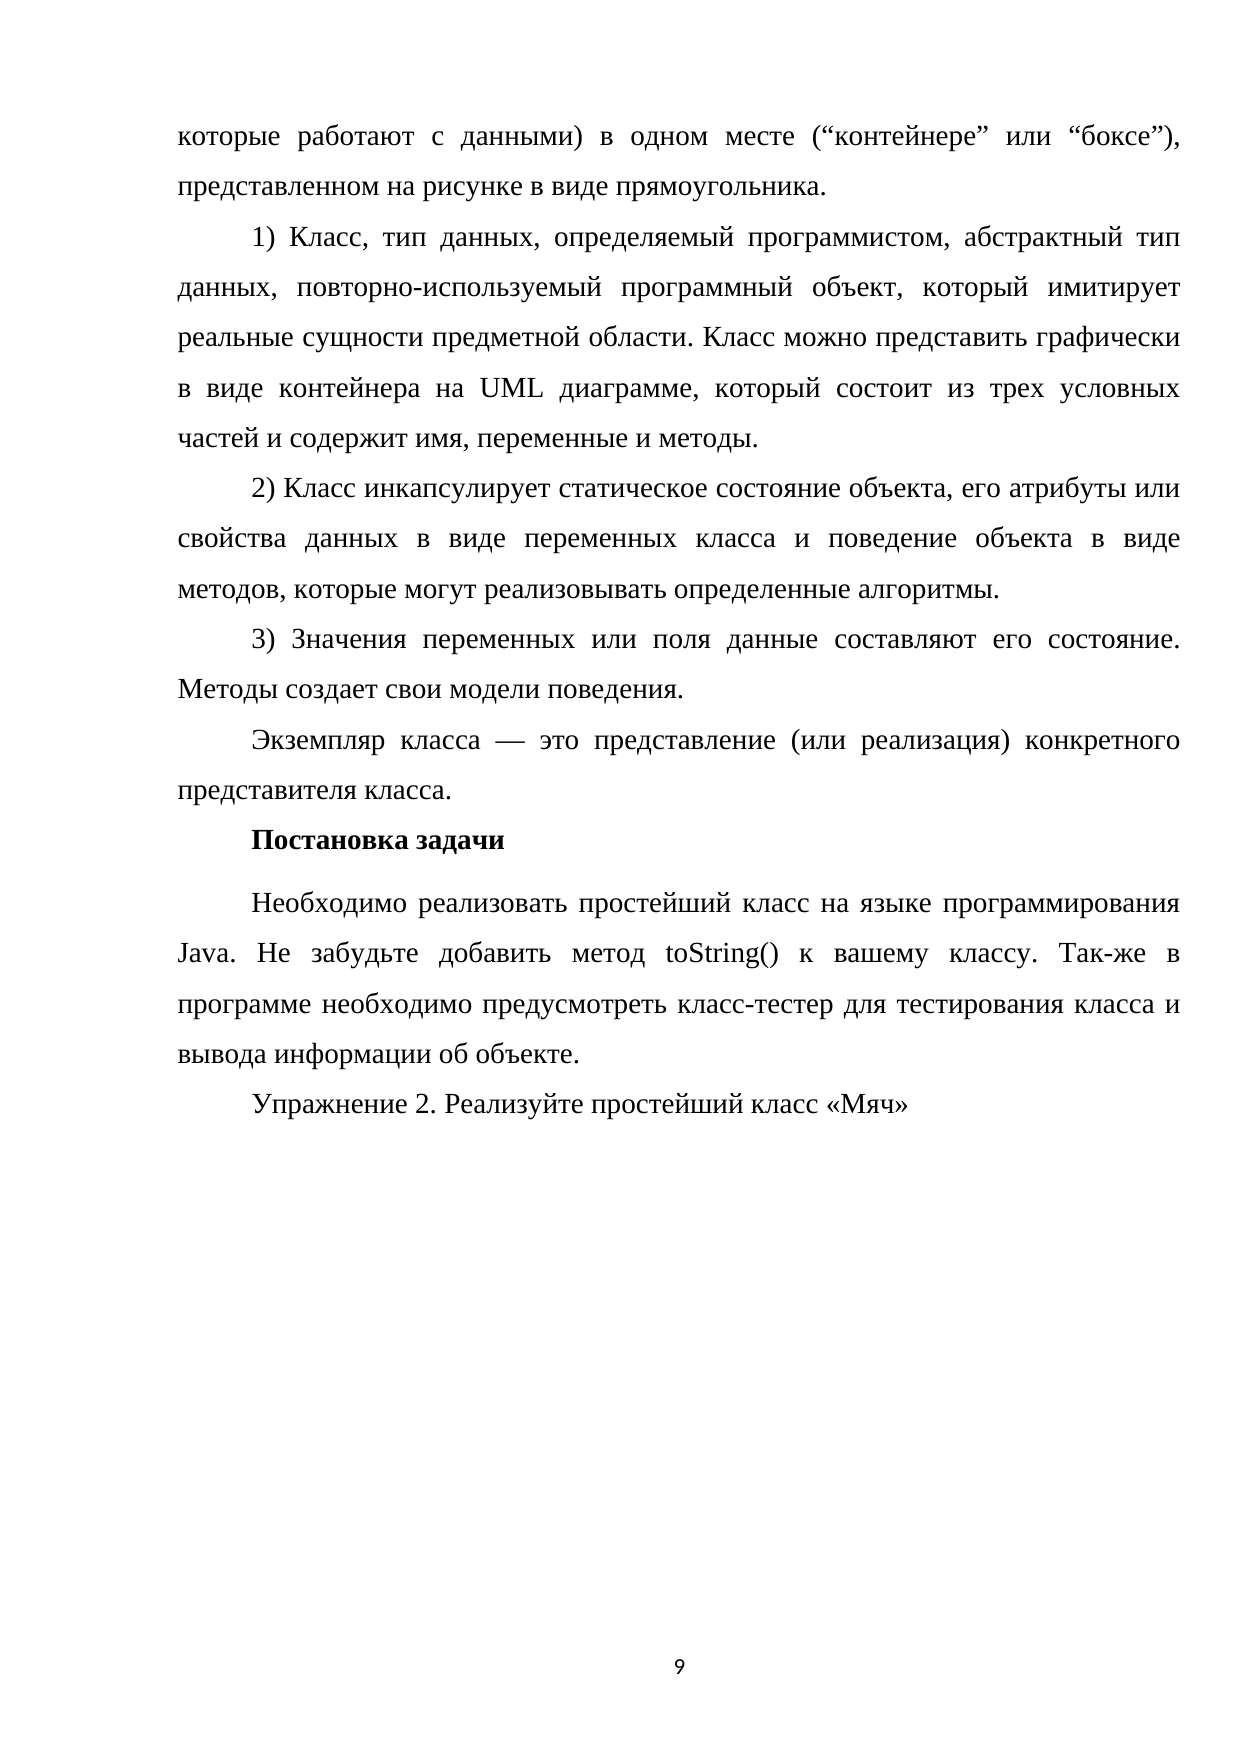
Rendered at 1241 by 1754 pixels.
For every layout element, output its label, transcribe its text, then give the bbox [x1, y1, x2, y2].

subtitle Постановка задачи [177, 822, 1181, 856]
text Экземпляр класса — это представление (или реализация) конкретного представителя класса. [177, 722, 1181, 806]
text 1) Класс, тип данных, определяемый программистом, абстрактный тип данных, повторно-используемый программный объект, который имитирует реальные сущности предметной области. Класс можно представить графически в виде контейнера на UML диаграмме, который состоит из трех условных частей и содержит имя, переменные и методы. [177, 219, 1181, 453]
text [177, 118, 1181, 202]
text 3) Значения переменных или поля данные составляют его состояние. Методы создает свои модели поведения. [177, 621, 1181, 705]
text Необходимо реализовать простейший класс на языке программирования Java. Не забудьте добавить метод toString() к вашему классу. Так-же в программе необходимо предусмотреть класс-тестер для тестирования класса и вывода информации об объекте. [177, 885, 1181, 1070]
text 2) Класс инкапсулирует статическое состояние объекта, его атрибуты или свойства данных в виде переменных класса и поведение объекта в виде методов, которые могут реализовывать определенные алгоритмы. [177, 470, 1181, 604]
text Упражнение 2. Реализуйте простейший класс «Мяч» [177, 1087, 1181, 1120]
